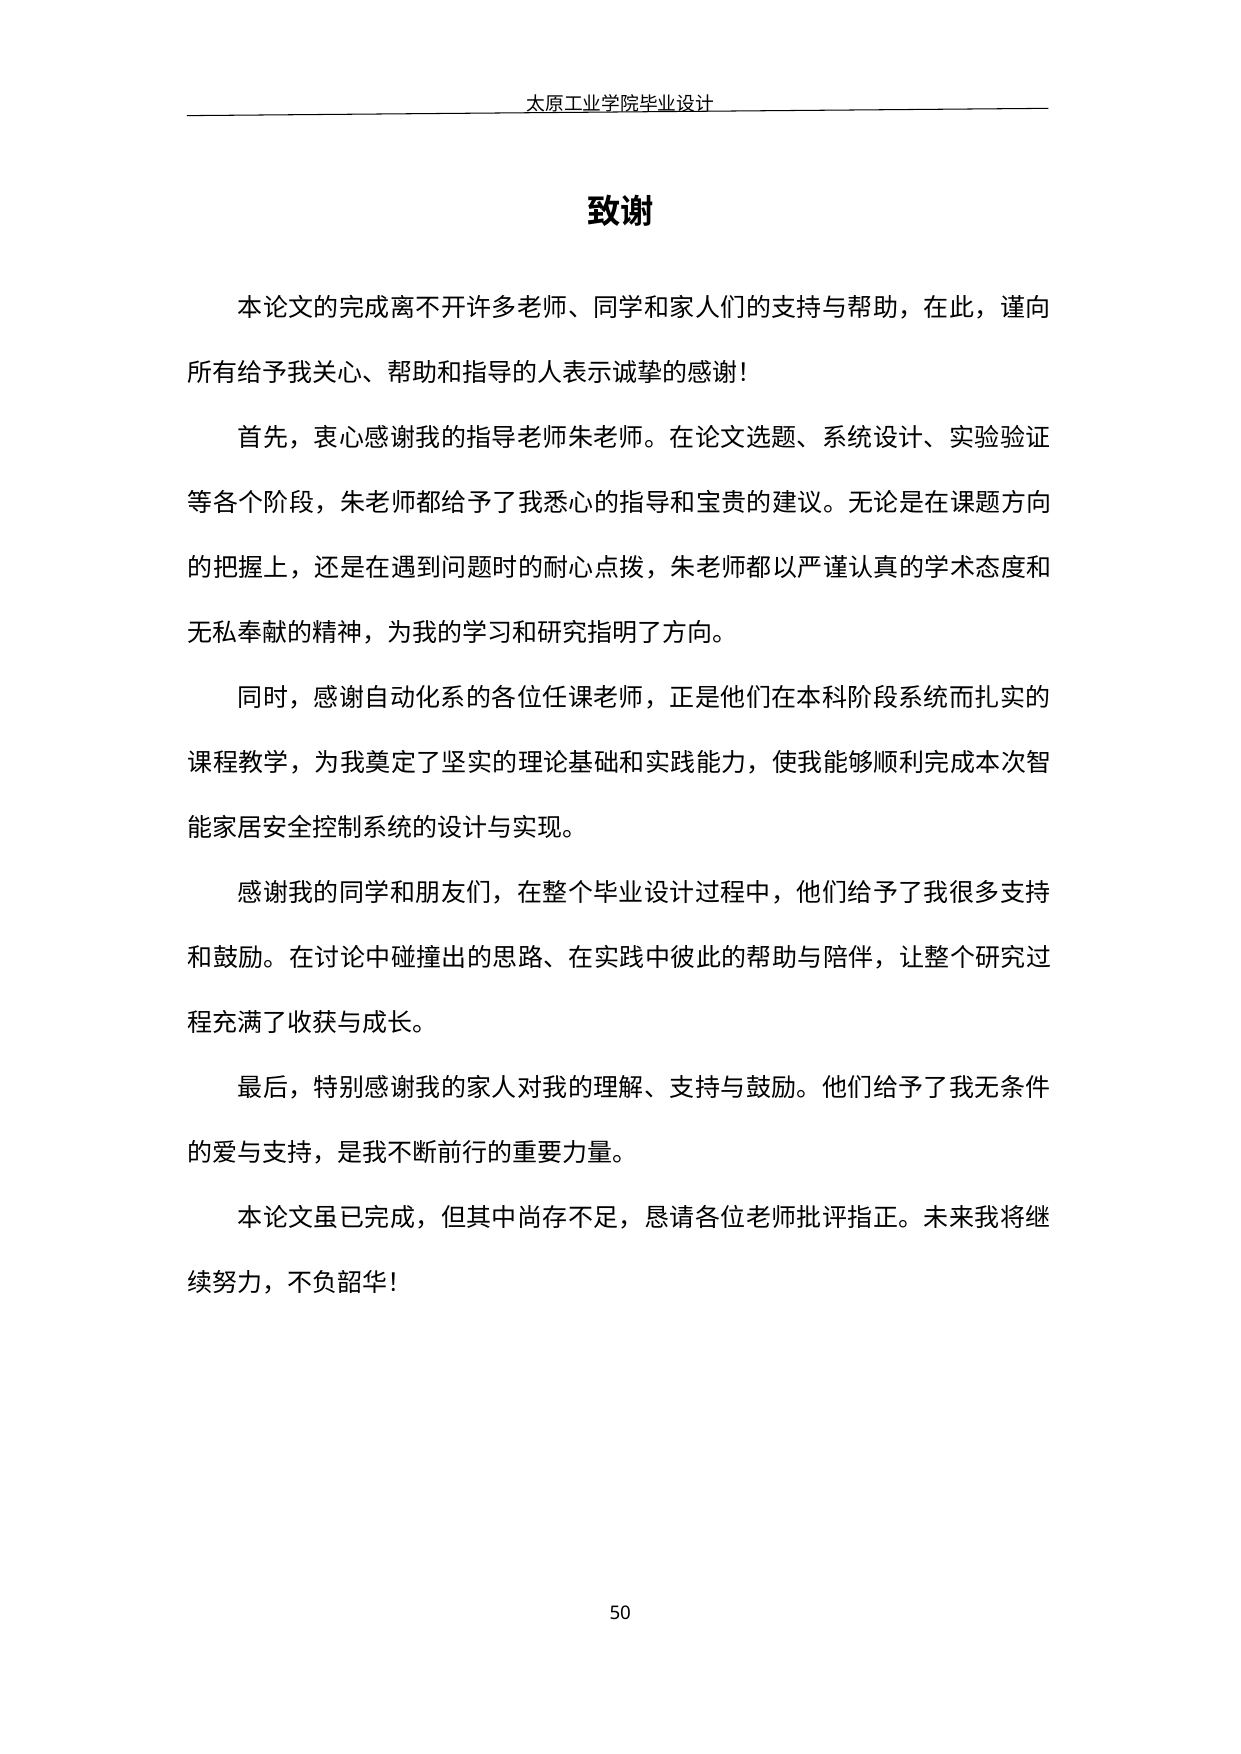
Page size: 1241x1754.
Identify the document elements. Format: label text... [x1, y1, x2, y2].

text 同时，感谢自动化系的各位任课老师，正是他们在本科阶段系统而扎实的课程教学，为我奠定了坚实的理论基础和实践能力，使我能够顺利完成本次智能家居安全控制系统的设计与实现。 [187, 663, 1053, 858]
text 本论文虽已完成，但其中尚存不足，恳请各位老师批评指正。未来我将继续努力，不负韶华！ [187, 1183, 1053, 1313]
text 最后，特别感谢我的家人对我的理解、支持与鼓励。他们给予了我无条件的爱与支持，是我不断前行的重要力量。 [187, 1053, 1053, 1183]
subtitle 致谢 [187, 176, 1053, 241]
text 本论文的完成离不开许多老师、同学和家人们的支持与帮助，在此，谨向所有给予我关心、帮助和指导的人表示诚挚的感谢！ [187, 273, 1053, 403]
text 首先，衷心感谢我的指导老师朱老师。在论文选题、系统设计、实验验证等各个阶段，朱老师都给予了我悉心的指导和宝贵的建议。无论是在课题方向的把握上，还是在遇到问题时的耐心点拨，朱老师都以严谨认真的学术态度和无私奉献的精神，为我的学习和研究指明了方向。 [187, 403, 1053, 663]
text 感谢我的同学和朋友们，在整个毕业设计过程中，他们给予了我很多支持和鼓励。在讨论中碰撞出的思路、在实践中彼此的帮助与陪伴，让整个研究过程充满了收获与成长。 [187, 858, 1053, 1053]
